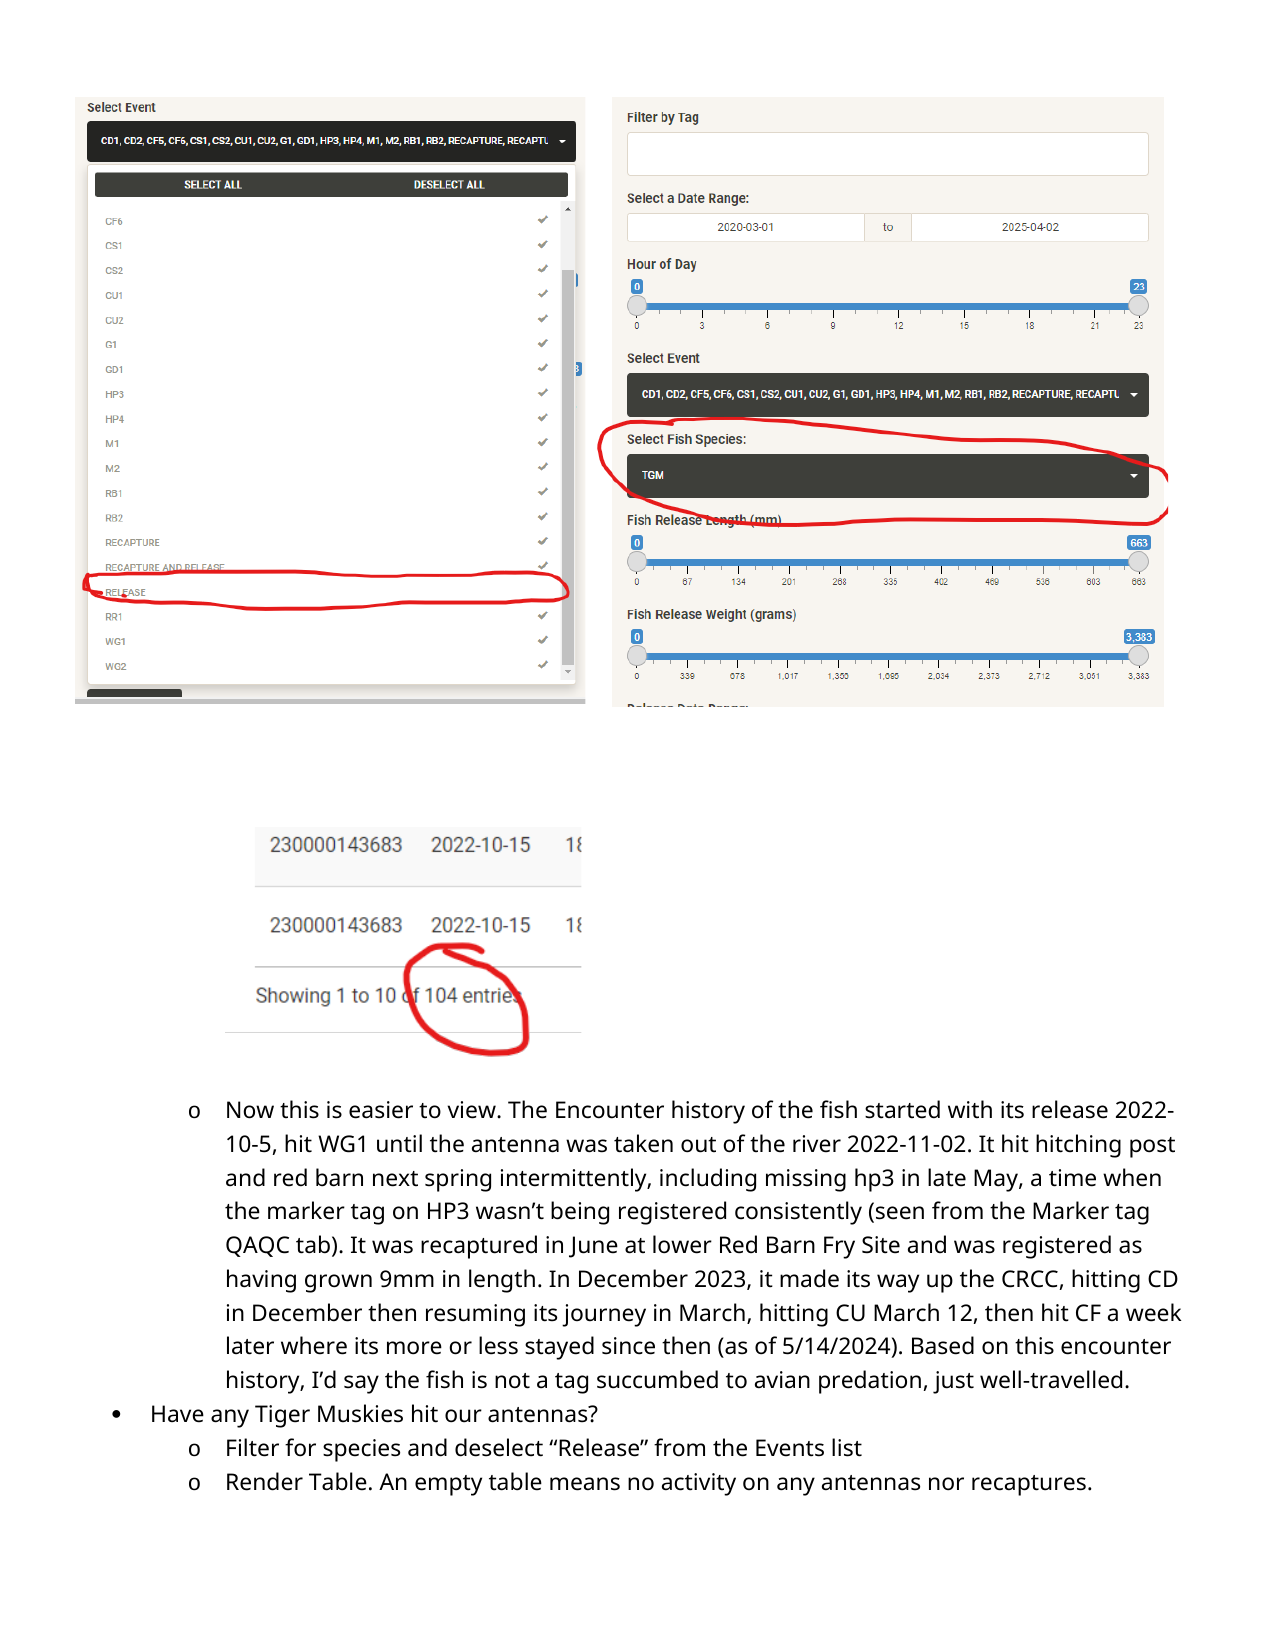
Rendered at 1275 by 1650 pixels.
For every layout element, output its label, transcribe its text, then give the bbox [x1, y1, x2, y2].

list Filter for species and deselect “Release” from the Events list [187, 1432, 1200, 1463]
list Have any Tiger Muskies hit our antennas? [112, 1398, 1200, 1429]
list Render Table. An empty table means no activity on any antennas nor recaptures. [187, 1465, 1200, 1497]
table_header [586, 97, 1168, 825]
picture [596, 97, 1169, 707]
picture [225, 827, 582, 1058]
table_header [64, 97, 586, 825]
picture [75, 97, 586, 704]
list Now this is easier to view. The Encounter history of the fish started with its release 2022-10-5, hit WG1 until the antenna was taken out of the river 2022-11-02. It hit hitching post and red barn next spring intermittently, including missing hp3 in late May, a time when the marker tag on HP3 wasn’t being registered consistently (seen from the Marker tag QAQC tab). It was recaptured in June at lower Red Barn Fry Site and was registered as having grown 9mm in length. In December 2023, it made its way up the CRCC, hitting CD in December then resuming its journey in March, hitting CU March 12, then hit CF a week later where its more or less stayed since then (as of 5/14/2024). Based on this encounter history, I’d say the fish is not a tag succumbed to avian predation, just well-travelled. [187, 1094, 1200, 1395]
